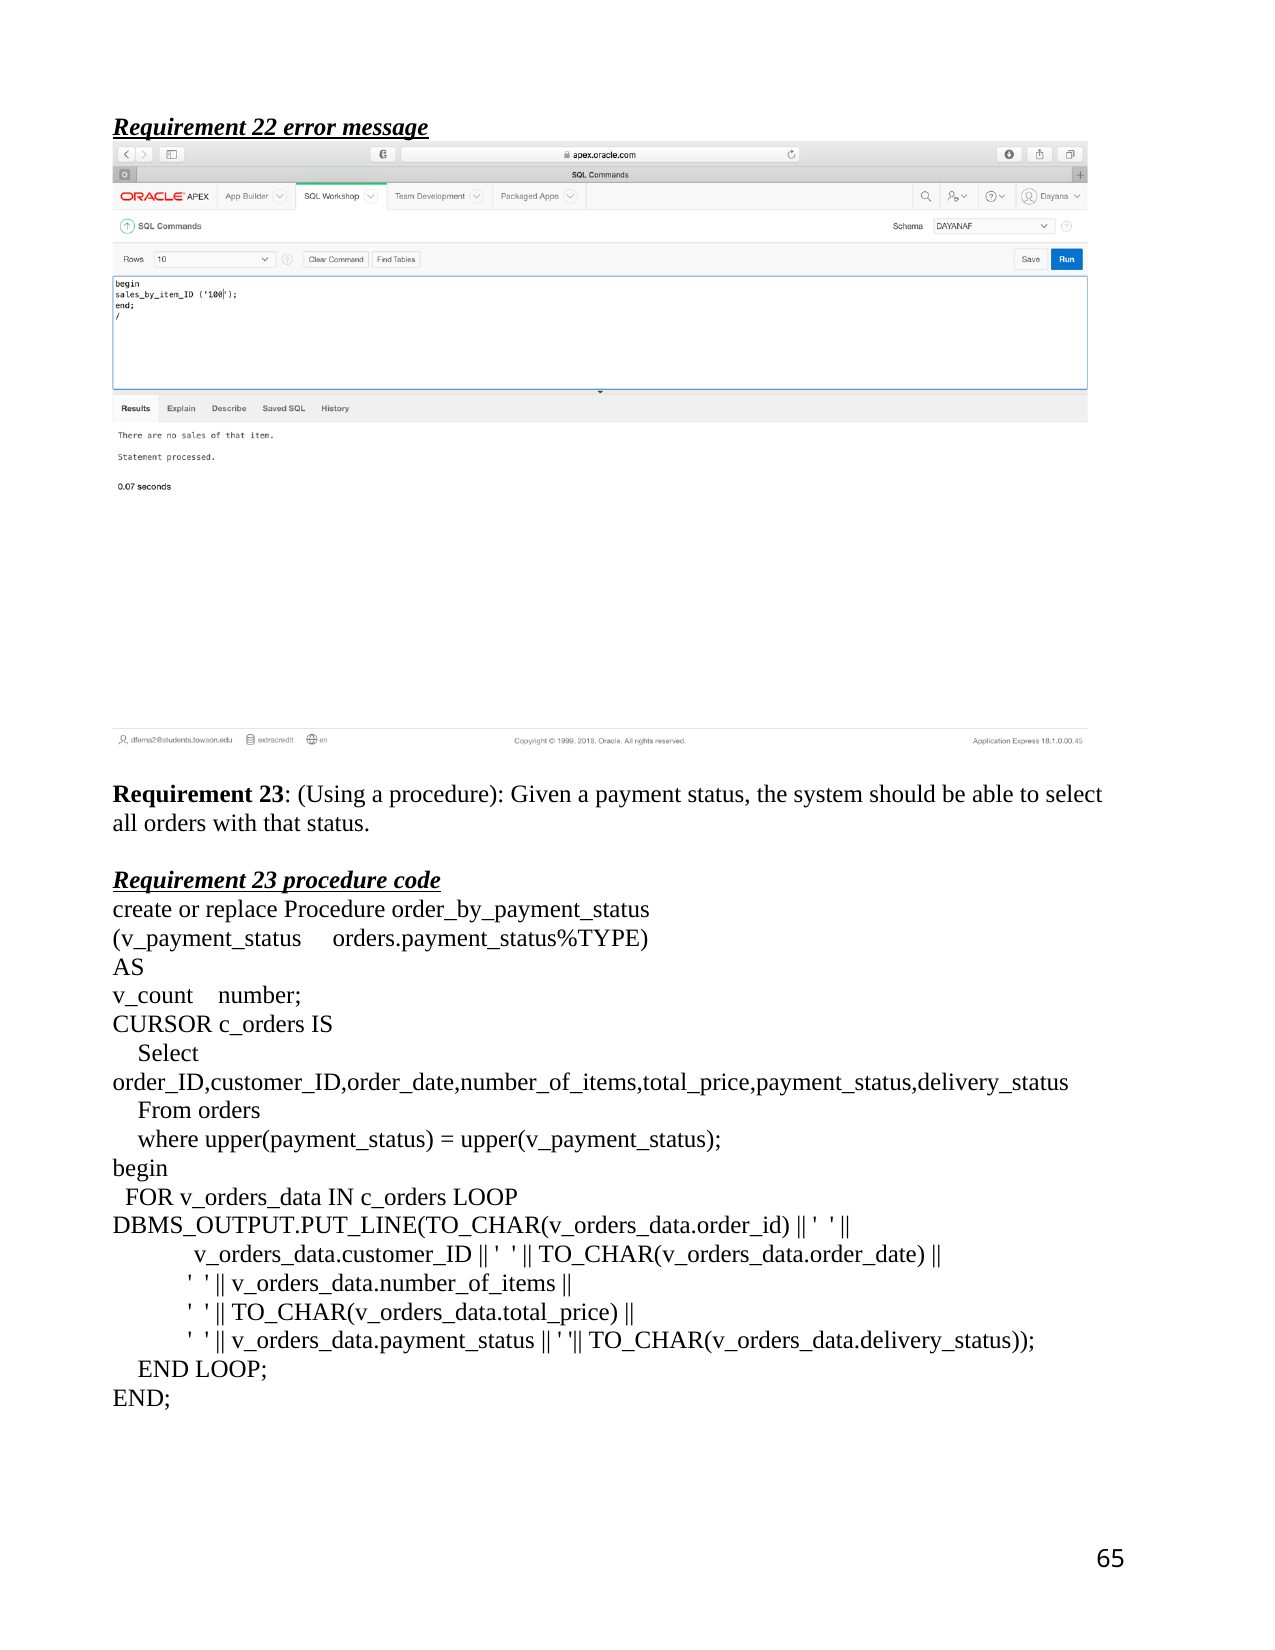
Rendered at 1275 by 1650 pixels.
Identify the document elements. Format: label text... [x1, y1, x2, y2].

text Select order_ID,customer_ID,order_date,number_of_items,total_price,payment_status,delivery_status [112, 1038, 1125, 1096]
text where upper(payment_status) = upper(v_payment_status); [112, 1124, 1125, 1153]
text ' ' || v_orders_data.number_of_items || [112, 1268, 1125, 1297]
text v_orders_data.customer_ID || ' ' || TO_CHAR(v_orders_data.order_date) || [112, 1239, 1125, 1268]
text begin [112, 1153, 1125, 1182]
text ' ' || v_orders_data.payment_status || ' '|| TO_CHAR(v_orders_data.delivery_status)); [112, 1326, 1125, 1354]
text Requirement 23: (Using a procedure): Given a payment status, the system should be able to select all orders with that status. [112, 779, 1125, 837]
text (v_payment_status orders.payment_status%TYPE) [112, 923, 1125, 952]
text AS [112, 952, 1125, 981]
text END LOOP; [112, 1354, 1125, 1383]
text From orders [112, 1096, 1125, 1124]
text create or replace Procedure order_by_payment_status [112, 894, 1125, 923]
picture [112, 141, 1088, 751]
text DBMS_OUTPUT.PUT_LINE(TO_CHAR(v_orders_data.order_id) || ' ' || [112, 1211, 1125, 1239]
text Requirement 23 procedure code [112, 866, 1125, 894]
text ' ' || TO_CHAR(v_orders_data.total_price) || [112, 1297, 1125, 1326]
text Requirement 22 error message [112, 112, 1125, 141]
text FOR v_orders_data IN c_orders LOOP [112, 1182, 1125, 1211]
text END; [112, 1383, 1125, 1412]
text CURSOR c_orders IS [112, 1009, 1125, 1038]
text v_count number; [112, 981, 1125, 1009]
